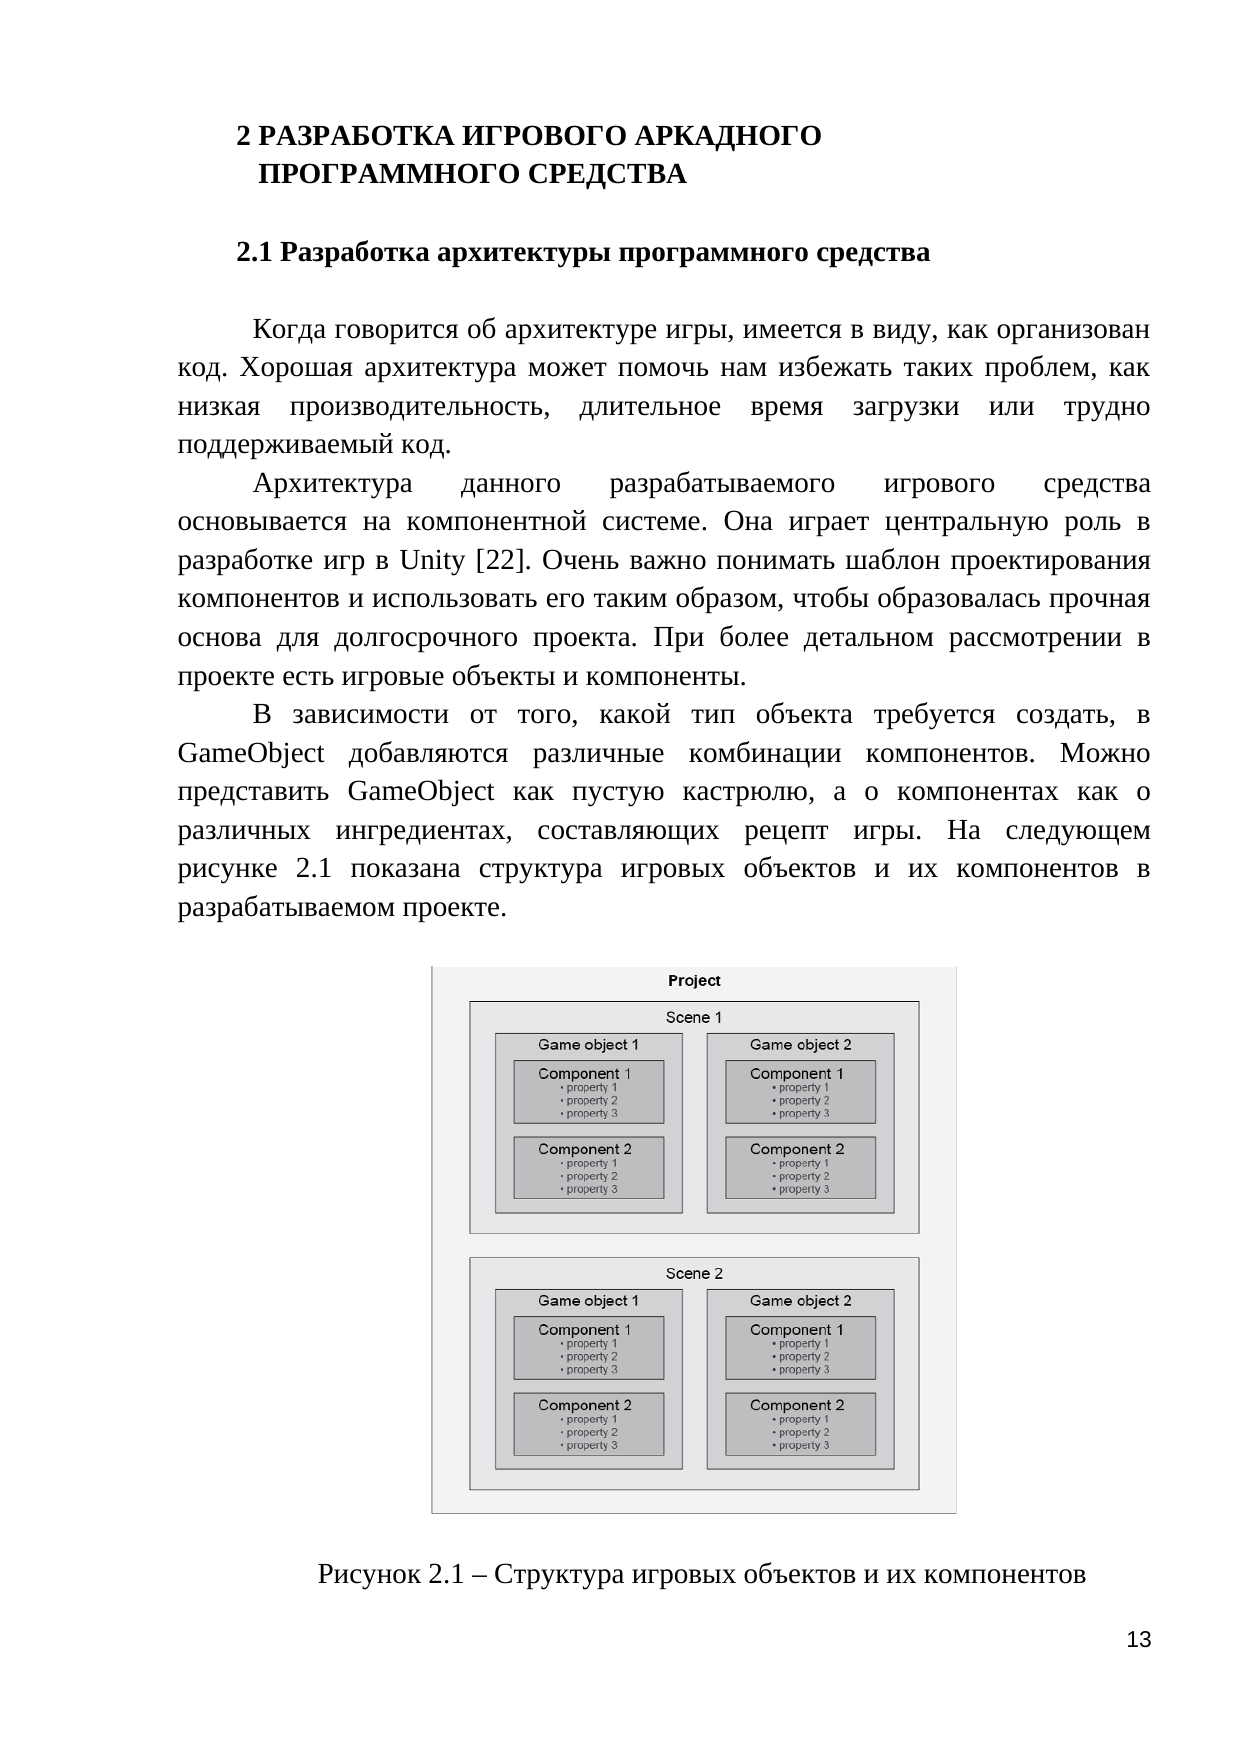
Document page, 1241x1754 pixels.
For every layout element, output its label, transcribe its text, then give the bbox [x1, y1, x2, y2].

subtitle ПРОГРАММНОГО СРЕДСТВА [236, 157, 1152, 190]
text Рисунок 2.1 – Структура игровых объектов и их компонентов [177, 1556, 1152, 1589]
subtitle 2 РАЗРАБОТКА ИГРОВОГО АРКАДНОГО [236, 118, 1152, 152]
text Архитектура данного разрабатываемого игрового средства основывается на компонентной системе. Она играет центральную роль в разработке игр в Unity [22]. Очень важно понимать шаблон проектирования компонентов и использовать его таким образом, чтобы образовалась прочная основа для долгосрочного проекта. При более детальном рассмотрении в проекте есть игровые объекты и компоненты. [177, 465, 1152, 691]
text Когда говорится об архитектуре игры, имеется в виду, как организован код. Хорошая архитектура может помочь нам избежать таких проблем, как низкая производительность, длительное время загрузки или трудно поддерживаемый код. [177, 311, 1152, 460]
picture [431, 966, 957, 1514]
text В зависимости от того, какой тип объекта требуется создать, в GameObject добавляются различные комбинации компонентов. Можно представить GameObject как пустую кастрюлю, а о компонентах как о различных ингредиентах, составляющих рецепт игры. На следующем рисунке 2.1 показана структура игровых объектов и их компонентов в разрабатываемом проекте. [177, 696, 1152, 922]
subtitle 2.1 Разработка архитектуры программного средства [177, 234, 1152, 267]
